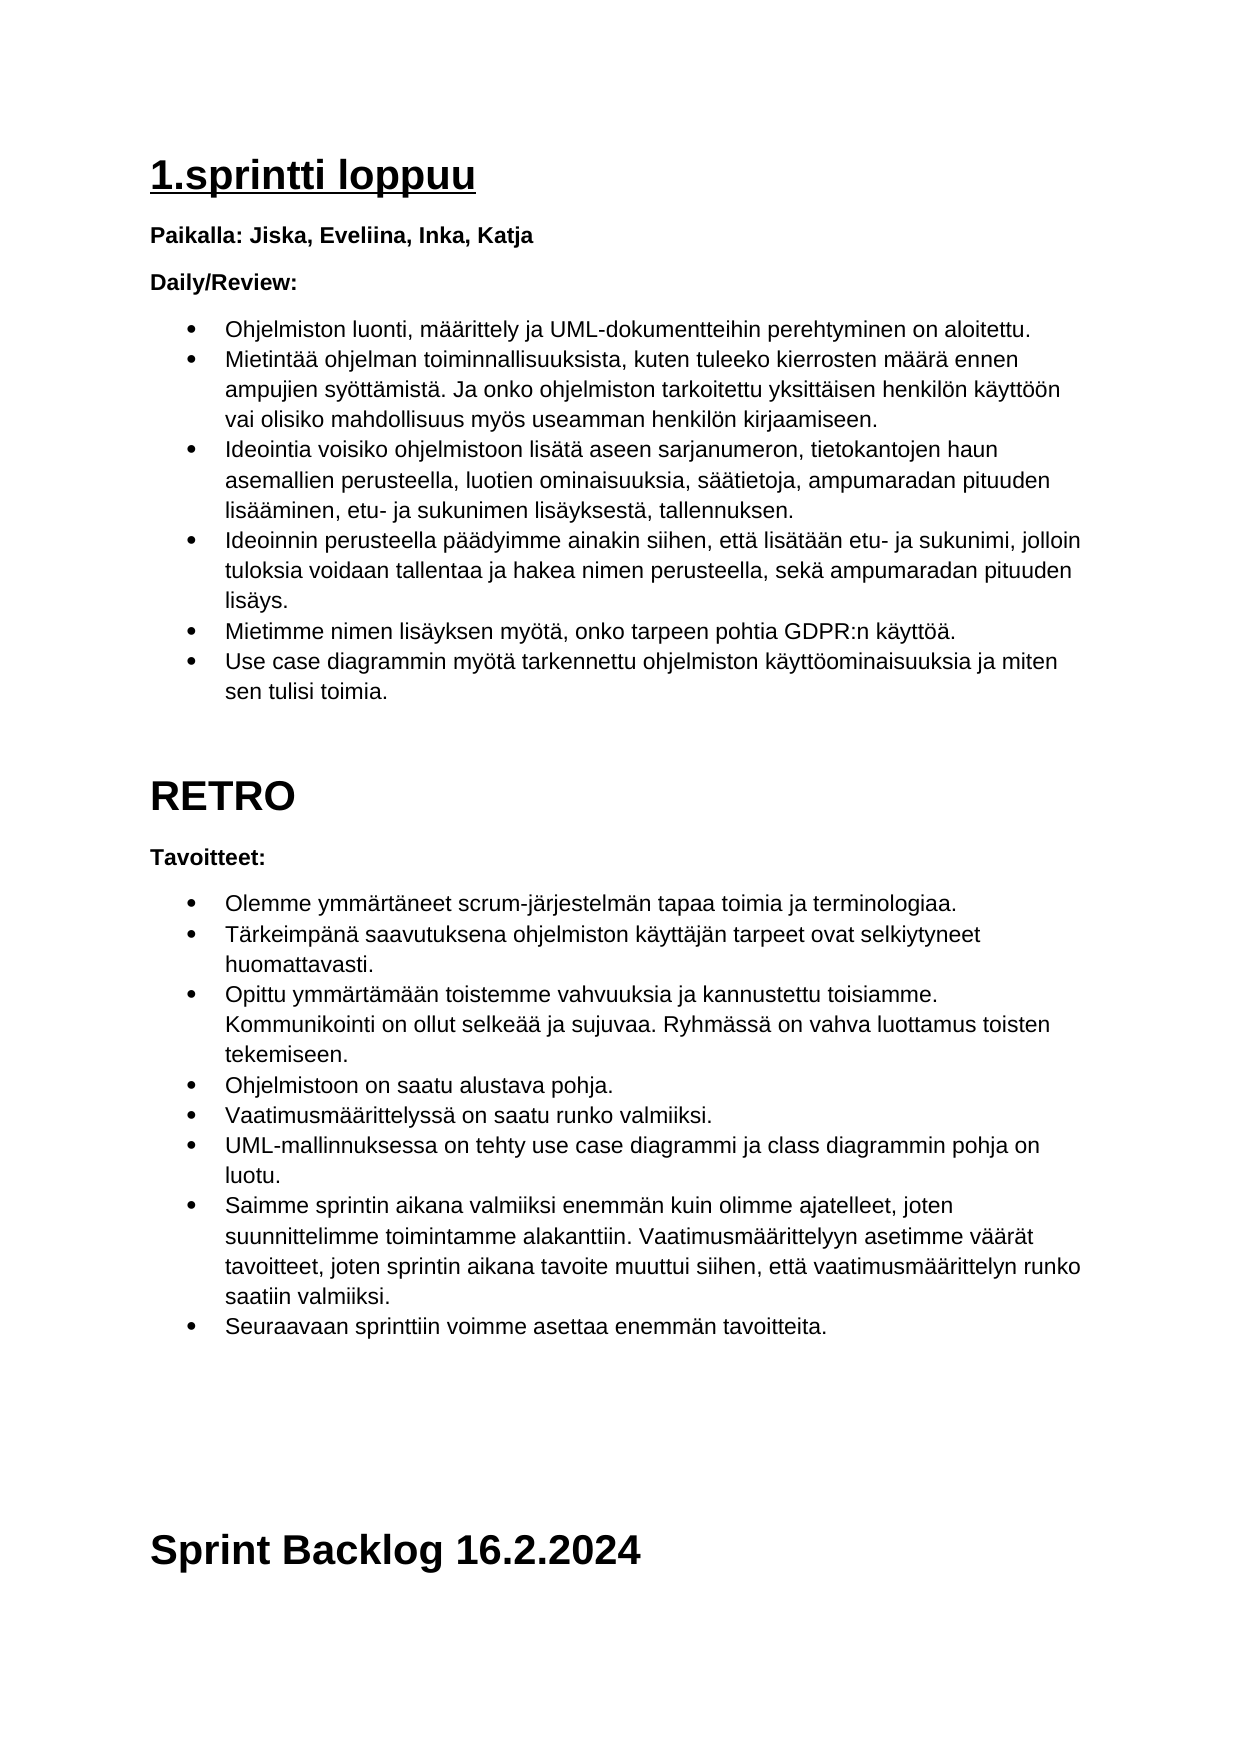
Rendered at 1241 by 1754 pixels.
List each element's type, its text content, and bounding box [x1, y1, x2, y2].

list Mietintää ohjelman toiminnallisuuksista, kuten tuleeko kierrosten määrä ennen ampujien syöttämistä. Ja onko ohjelmiston tarkoitettu yksittäisen henkilön käyttöön vai olisiko mahdollisuus myös useamman henkilön kirjaamiseen. [187, 346, 1090, 432]
text Paikalla: Jiska, Eveliina, Inka, Katja [150, 222, 1090, 248]
list Olemme ymmärtäneet scrum-järjestelmän tapaa toimia ja terminologiaa. [187, 890, 1090, 917]
list Use case diagrammin myötä tarkennettu ohjelmiston käyttöominaisuuksia ja miten sen tulisi toimia. [187, 648, 1090, 704]
list Tärkeimpänä saavutuksena ohjelmiston käyttäjän tarpeet ovat selkiytyneet huomattavasti. [187, 921, 1090, 977]
text 1.sprintti loppuu [150, 150, 1090, 198]
list Seuraavaan sprinttiin voimme asettaa enemmän tavoitteita. [187, 1313, 1090, 1340]
list Vaatimusmäärittelyssä on saatu runko valmiiksi. [187, 1102, 1090, 1128]
list UML-mallinnuksessa on tehty use case diagrammi ja class diagrammin pohja on luotu. [187, 1132, 1090, 1189]
list Mietimme nimen lisäyksen myötä, onko tarpeen pohtia GDPR:n käyttöä. [187, 618, 1090, 644]
text Tavoitteet: [150, 843, 1090, 870]
list Ideointia voisiko ohjelmistoon lisätä aseen sarjanumeron, tietokantojen haun asemallien perusteella, luotien ominaisuuksia, säätietoja, ampumaradan pituuden lisääminen, etu- ja sukunimen lisäyksestä, tallennuksen. [187, 436, 1090, 523]
list Ohjelmiston luonti, määrittely ja UML-dokumentteihin perehtyminen on aloitettu. [187, 316, 1090, 342]
list Ideoinnin perusteella päädyimme ainakin siihen, että lisätään etu- ja sukunimi, jolloin tuloksia voidaan tallentaa ja hakea nimen perusteella, sekä ampumaradan pituuden lisäys. [187, 527, 1090, 614]
text RETRO [150, 772, 1090, 820]
list Opittu ymmärtämään toistemme vahvuuksia ja kannustettu toisiamme. Kommunikointi on ollut selkeää ja sujuvaa. Ryhmässä on vahva luottamus toisten tekemiseen. [187, 981, 1090, 1068]
list Ohjelmistoon on saatu alustava pohja. [187, 1072, 1090, 1098]
list Saimme sprintin aikana valmiiksi enemmän kuin olimme ajatelleet, joten suunnittelimme toimintamme alakanttiin. Vaatimusmäärittelyyn asetimme väärät tavoitteet, joten sprintin aikana tavoite muuttui siihen, että vaatimusmäärittelyn runko saatiin valmiiksi. [187, 1192, 1090, 1309]
text Sprint Backlog 16.2.2024 [150, 1526, 1090, 1574]
text Daily/Review: [150, 269, 1090, 295]
